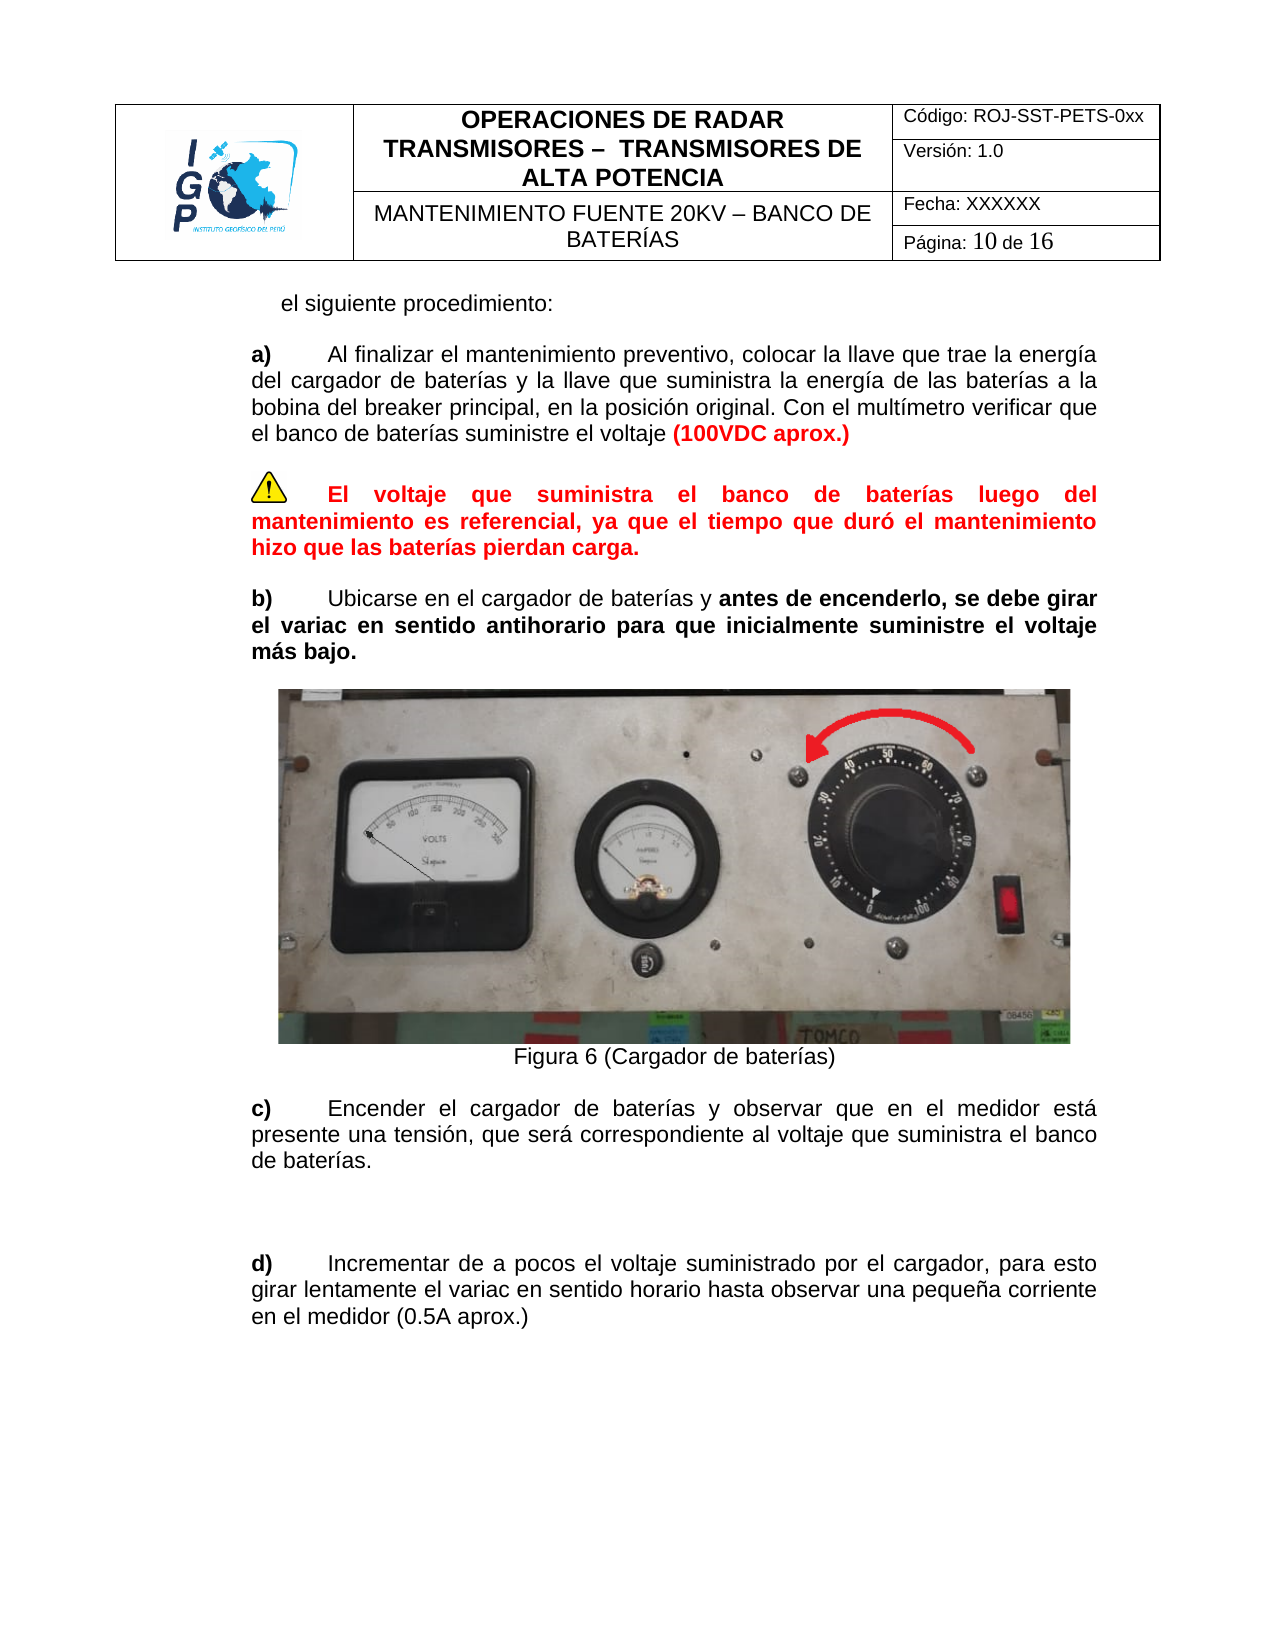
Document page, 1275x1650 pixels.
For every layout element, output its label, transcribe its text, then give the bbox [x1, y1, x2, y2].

text - A fin de verificar el buen funcionamiento del banco de baterías, se debe realizar el siguiente procedimiento: [251, 290, 1098, 316]
text El voltaje que suministra el banco de baterías luego del mantenimiento es referencial, ya que el tiempo que duró el mantenimiento hizo que las baterías pierdan carga. [251, 471, 1098, 560]
picture [278, 689, 1071, 1044]
text d) Incrementar de a pocos el voltaje suministrado por el cargador, para esto girar lentamente el variac en sentido horario hasta observar una pequeña corriente en el medidor (0.5A aprox.) [251, 1250, 1098, 1329]
text a) Al finalizar el mantenimiento preventivo, colocar la llave que trae la energía del cargador de baterías y la llave que suministra la energía de las baterías a la bobina del breaker principal, en la posición original. Con el multímetro verificar que el banco de baterías suministre el voltaje (100VDC aprox.) [251, 341, 1098, 446]
picture [251, 471, 287, 503]
picture [165, 130, 302, 240]
text c) Encender el cargador de baterías y observar que en el medidor está presente una tensión, que será correspondiente al voltaje que suministra el banco de baterías. [251, 1094, 1098, 1173]
text b) Ubicarse en el cargador de baterías y antes de encenderlo, se debe girar el variac en sentido antihorario para que inicialmente suministre el voltaje más bajo. [251, 585, 1098, 664]
